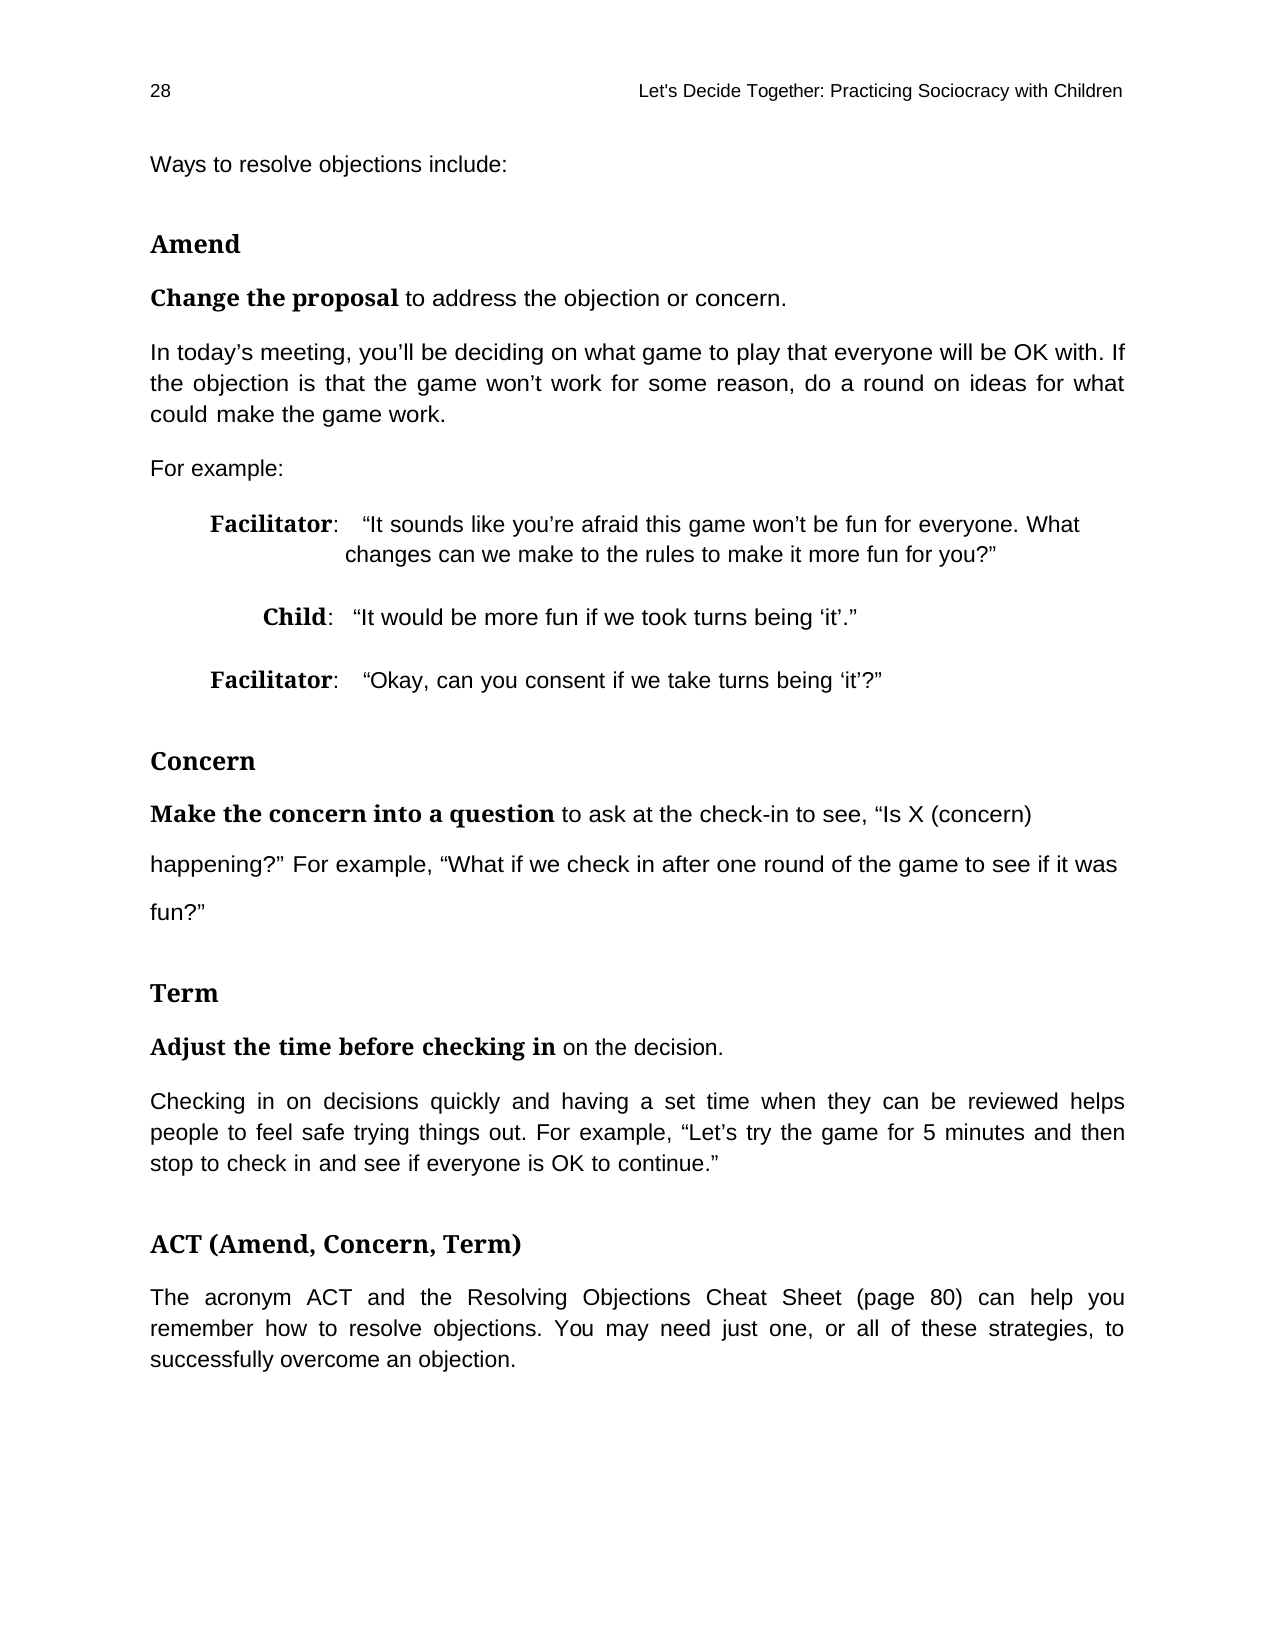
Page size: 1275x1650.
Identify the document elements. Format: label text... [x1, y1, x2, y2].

text Ways to resolve objections include: [150, 151, 1137, 177]
text The acronym ACT and the Resolving Objections Cheat Sheet (page 80) can help you remember how to resolve objections. You may need just one, or all of these strategies, to successfully overcome an objection. [150, 1284, 1125, 1372]
text Child: “It would be more fun if we took turns being ‘it’.” [262, 601, 1137, 632]
text Facilitator: “It sounds like you’re afraid this game won’t be fun for everyone. What changes can we make to the rules to make it more fun for you?” [210, 508, 1111, 567]
text Change the proposal to address the objection or concern. [150, 282, 1137, 313]
subtitle Amend [150, 227, 1137, 261]
text For example: [150, 455, 1137, 481]
text Facilitator: “Okay, can you consent if we take turns being ‘it’?” [150, 664, 1137, 695]
text In today’s meeting, you’ll be deciding on what game to play that everyone will be OK with. If the objection is that the game won’t work for some reason, do a round on ideas for what could make the game work. [150, 339, 1125, 427]
text Make the concern into a question to ask at the check-in to see, “Is X (concern) happening?” For example, “What if we check in after one round of the game to see if it was fun?” [150, 798, 1122, 926]
text Checking in on decisions quickly and having a set time when they can be reviewed helps people to feel safe trying things out. For example, “Let’s try the game for 5 minutes and then stop to check in and see if everyone is OK to continue.” [150, 1088, 1125, 1176]
subtitle Concern [150, 743, 1137, 777]
text Adjust the time before checking in on the decision. [150, 1031, 1137, 1062]
subtitle Term [150, 976, 1137, 1010]
subtitle ACT (Amend, Concern, Term) [150, 1226, 1137, 1260]
